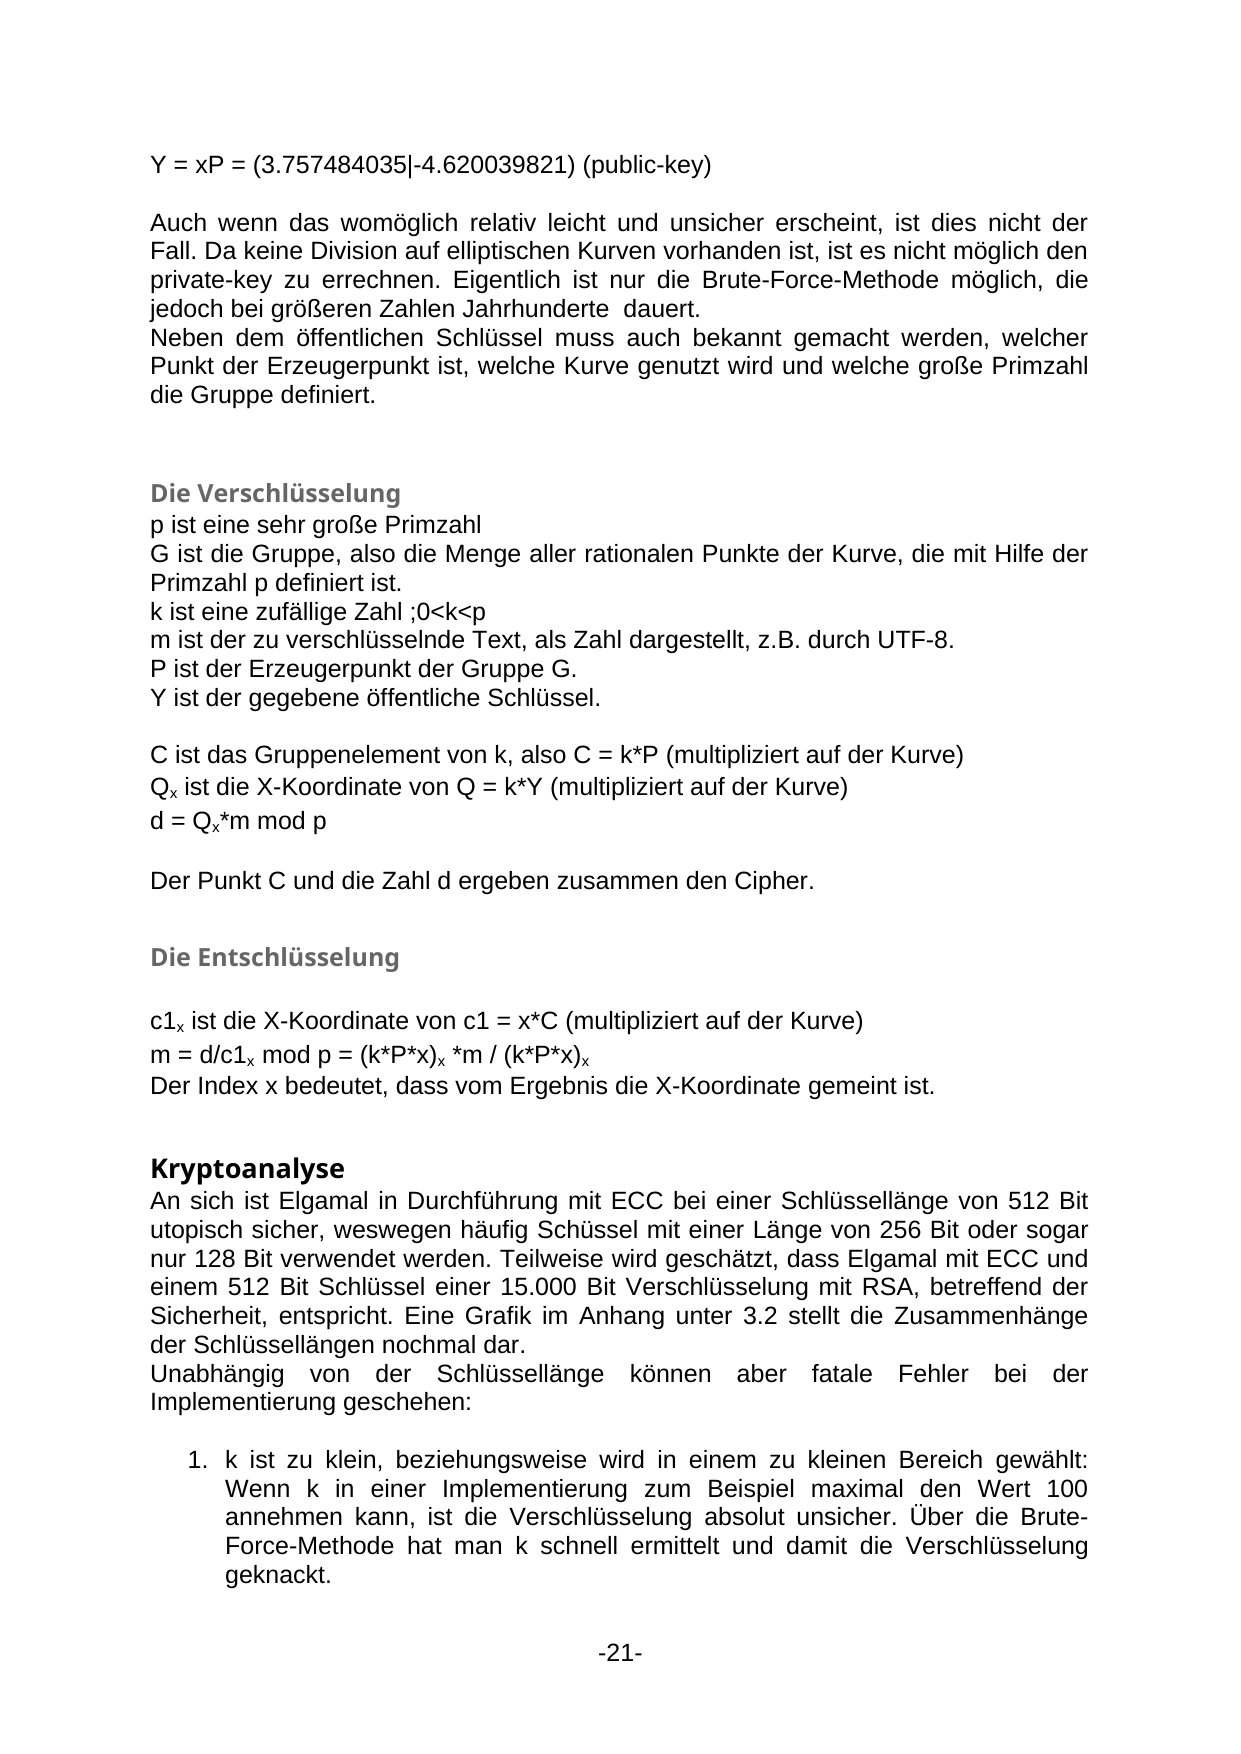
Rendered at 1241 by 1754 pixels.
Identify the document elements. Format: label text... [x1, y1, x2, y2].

subtitle Die Entschlüsselung [150, 940, 1090, 974]
subtitle Kryptoanalyse [150, 1149, 1090, 1186]
text k ist eine zufällige Zahl ;0<k<p [150, 596, 1090, 625]
text Der Index x bedeutet, dass vom Ergebnis die X-Koordinate gemeint ist. [150, 1071, 1090, 1100]
text Y = xP = (3.757484035|-4.620039821) (public-key) [150, 150, 1090, 179]
text C ist das Gruppenelement von k, also C = k*P (multipliziert auf der Kurve) [150, 740, 1090, 769]
text Neben dem öffentlichen Schlüssel muss auch bekannt gemacht werden, welcher Punkt der Erzeugerpunkt ist, welche Kurve genutzt wird und welche große Primzahl die Gruppe definiert. [150, 322, 1090, 409]
text Qx ist die X-Koordinate von Q = k*Y (multipliziert auf der Kurve) [150, 769, 1090, 803]
text Auch wenn das womöglich relativ leicht und unsicher erscheint, ist dies nicht der Fall. Da keine Division auf elliptischen Kurven vorhanden ist, ist es nicht möglich den private-key zu errechnen. Eigentlich ist nur die Brute-Force-Methode möglich, die jedoch bei größeren Zahlen Jahrhunderte dauert. [150, 207, 1090, 322]
text c1x ist die X-Koordinate von c1 = x*C (multipliziert auf der Kurve) [150, 1003, 1090, 1037]
text An sich ist Elgamal in Durchführung mit ECC bei einer Schlüssellänge von 512 Bit utopisch sicher, weswegen häufig Schüssel mit einer Länge von 256 Bit oder sogar nur 128 Bit verwendet werden. Teilweise wird geschätzt, dass Elgamal mit ECC und einem 512 Bit Schlüssel einer 15.000 Bit Verschlüsselung mit RSA, betreffend der Sicherheit, entspricht. Eine Grafik im Anhang unter 3.2 stellt die Zusammenhänge der Schlüssellängen nochmal dar. [150, 1186, 1090, 1359]
subtitle Die Verschlüsselung [150, 476, 1090, 510]
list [187, 1445, 1090, 1589]
text m = d/c1x mod p = (k*P*x)x *m / (k*P*x)x [150, 1037, 1090, 1071]
text Y ist der gegebene öffentliche Schlüssel. [150, 683, 1090, 711]
text d = Qx*m mod p [150, 803, 1090, 837]
text Der Punkt C und die Zahl d ergeben zusammen den Cipher. [150, 866, 1090, 894]
text P ist der Erzeugerpunkt der Gruppe G. [150, 654, 1090, 683]
text G ist die Gruppe, also die Menge aller rationalen Punkte der Kurve, die mit Hilfe der Primzahl p definiert ist. [150, 539, 1090, 596]
text p ist eine sehr große Primzahl [150, 510, 1090, 539]
text m ist der zu verschlüsselnde Text, als Zahl dargestellt, z.B. durch UTF-8. [150, 625, 1090, 654]
text Unabhängig von der Schlüssellänge können aber fatale Fehler bei der Implementierung geschehen: [150, 1359, 1090, 1416]
